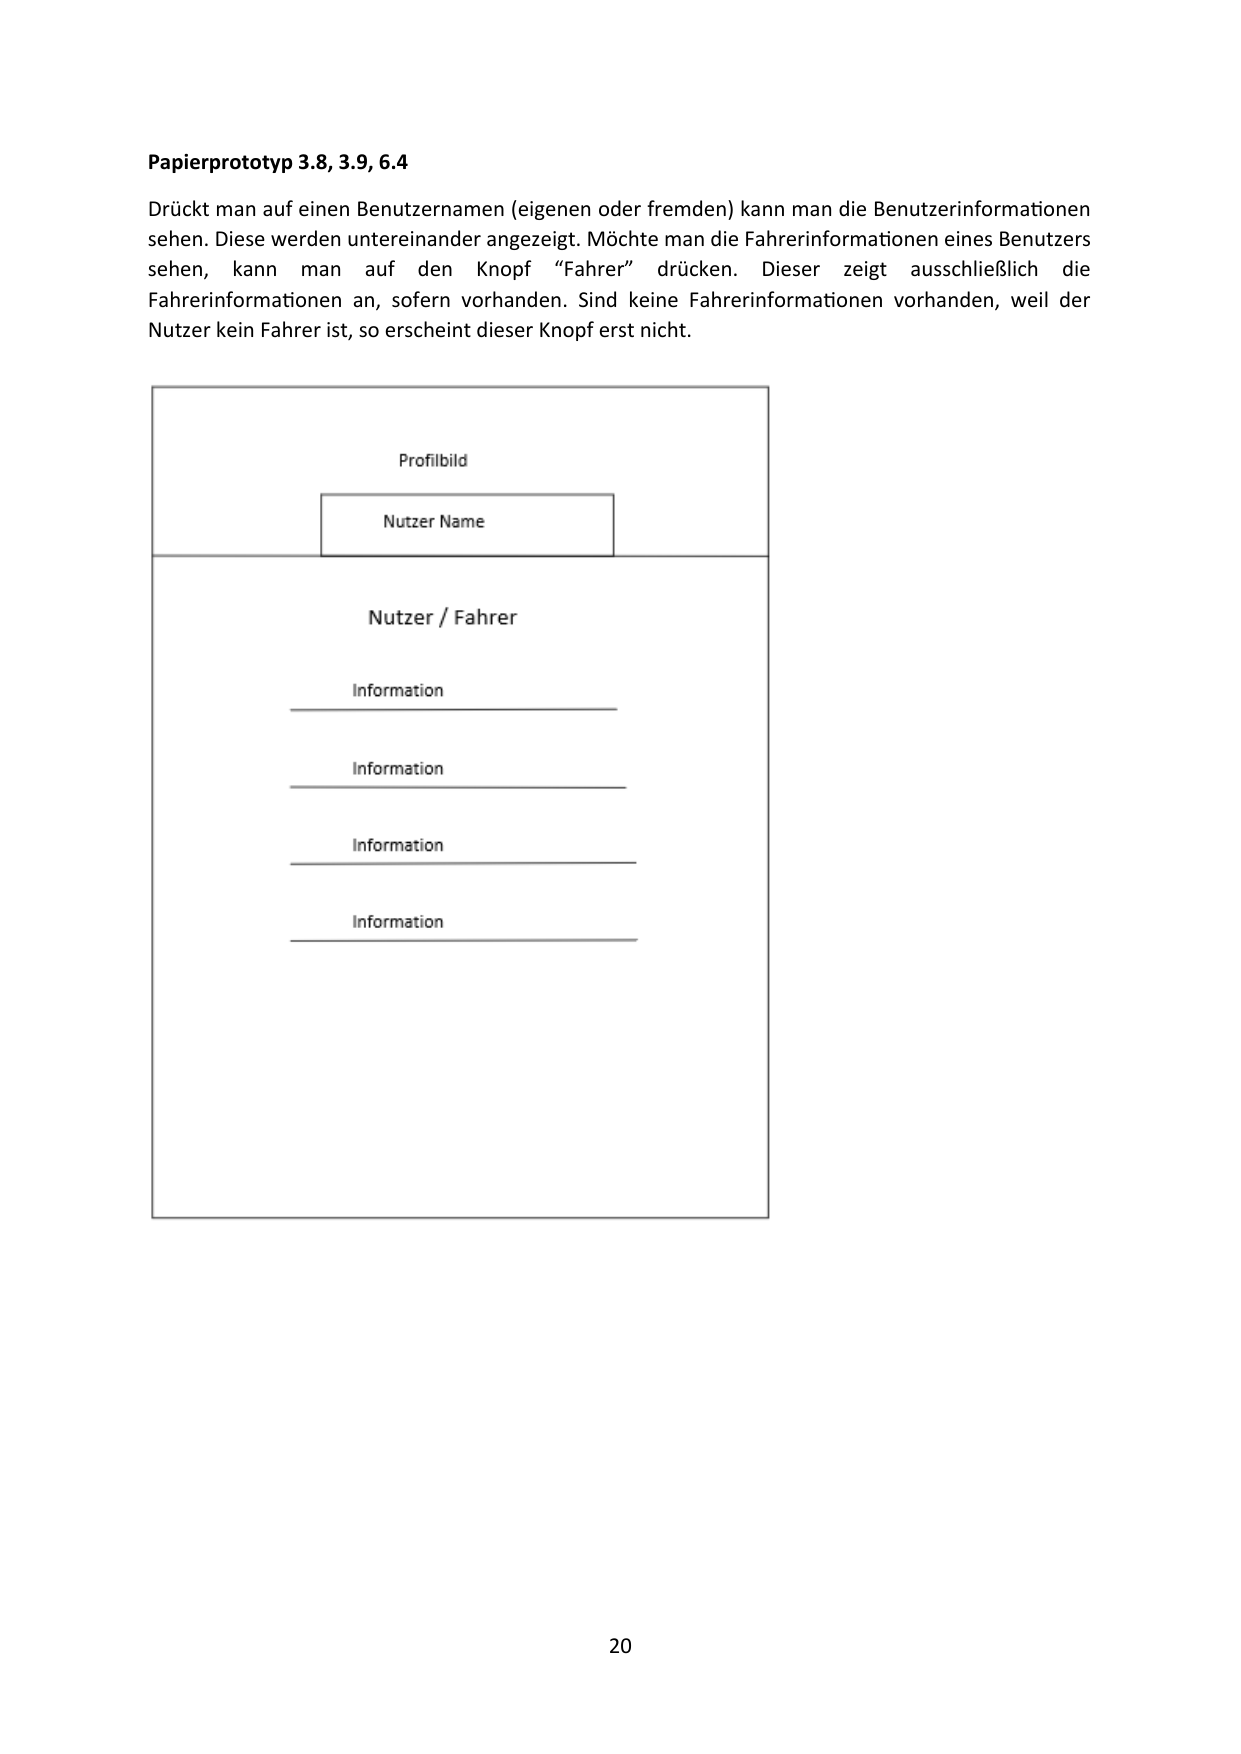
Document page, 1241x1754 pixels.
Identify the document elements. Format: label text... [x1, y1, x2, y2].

picture [147, 362, 779, 1236]
text Drückt man auf einen Benutzernamen (eigenen oder fremden) kann man die Benutzerinformationen sehen. Diese werden untereinander angezeigt. Möchte man die Fahrerinformationen eines Benutzers sehen, kann man auf den Knopf “Fahrer” drücken. Dieser zeigt ausschließlich die Fahrerinformationen an, sofern vorhanden. Sind keine Fahrerinformationen vorhanden, weil der Nutzer kein Fahrer ist, so erscheint dieser Knopf erst nicht. [148, 194, 1093, 343]
text Papierprototyp 3.8, 3.9, 6.4 [148, 148, 1093, 176]
